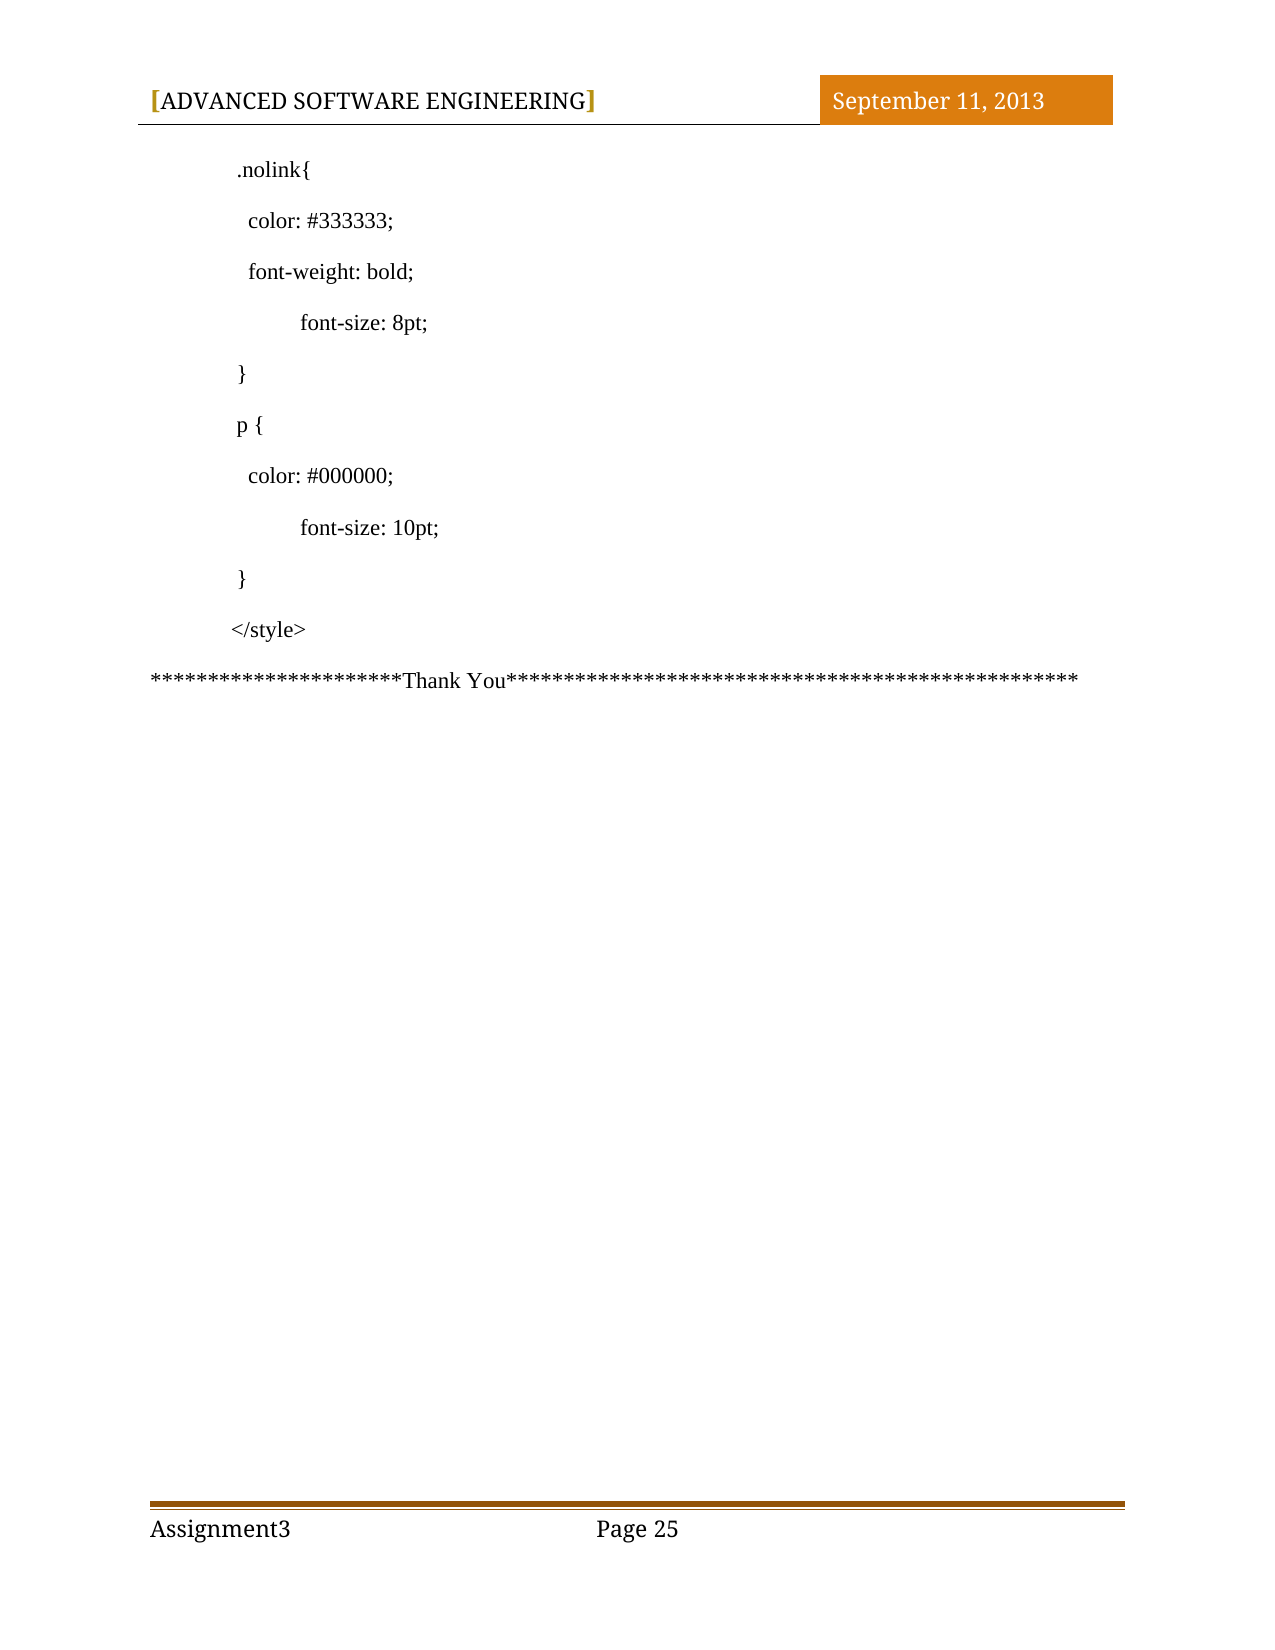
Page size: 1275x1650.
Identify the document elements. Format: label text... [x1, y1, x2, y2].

text font-size: 8pt; [150, 309, 1125, 336]
text font-weight: bold; [150, 258, 1125, 285]
text **********************Thank You************************************************** [150, 667, 1125, 693]
text color: #333333; [150, 207, 1125, 234]
text color: #000000; [150, 463, 1125, 489]
text .nolink{ [150, 156, 1125, 183]
text } [150, 565, 1125, 591]
text font-size: 10pt; [150, 514, 1125, 540]
text } [150, 361, 1125, 387]
text </style> [150, 616, 1125, 642]
text p { [150, 412, 1125, 438]
